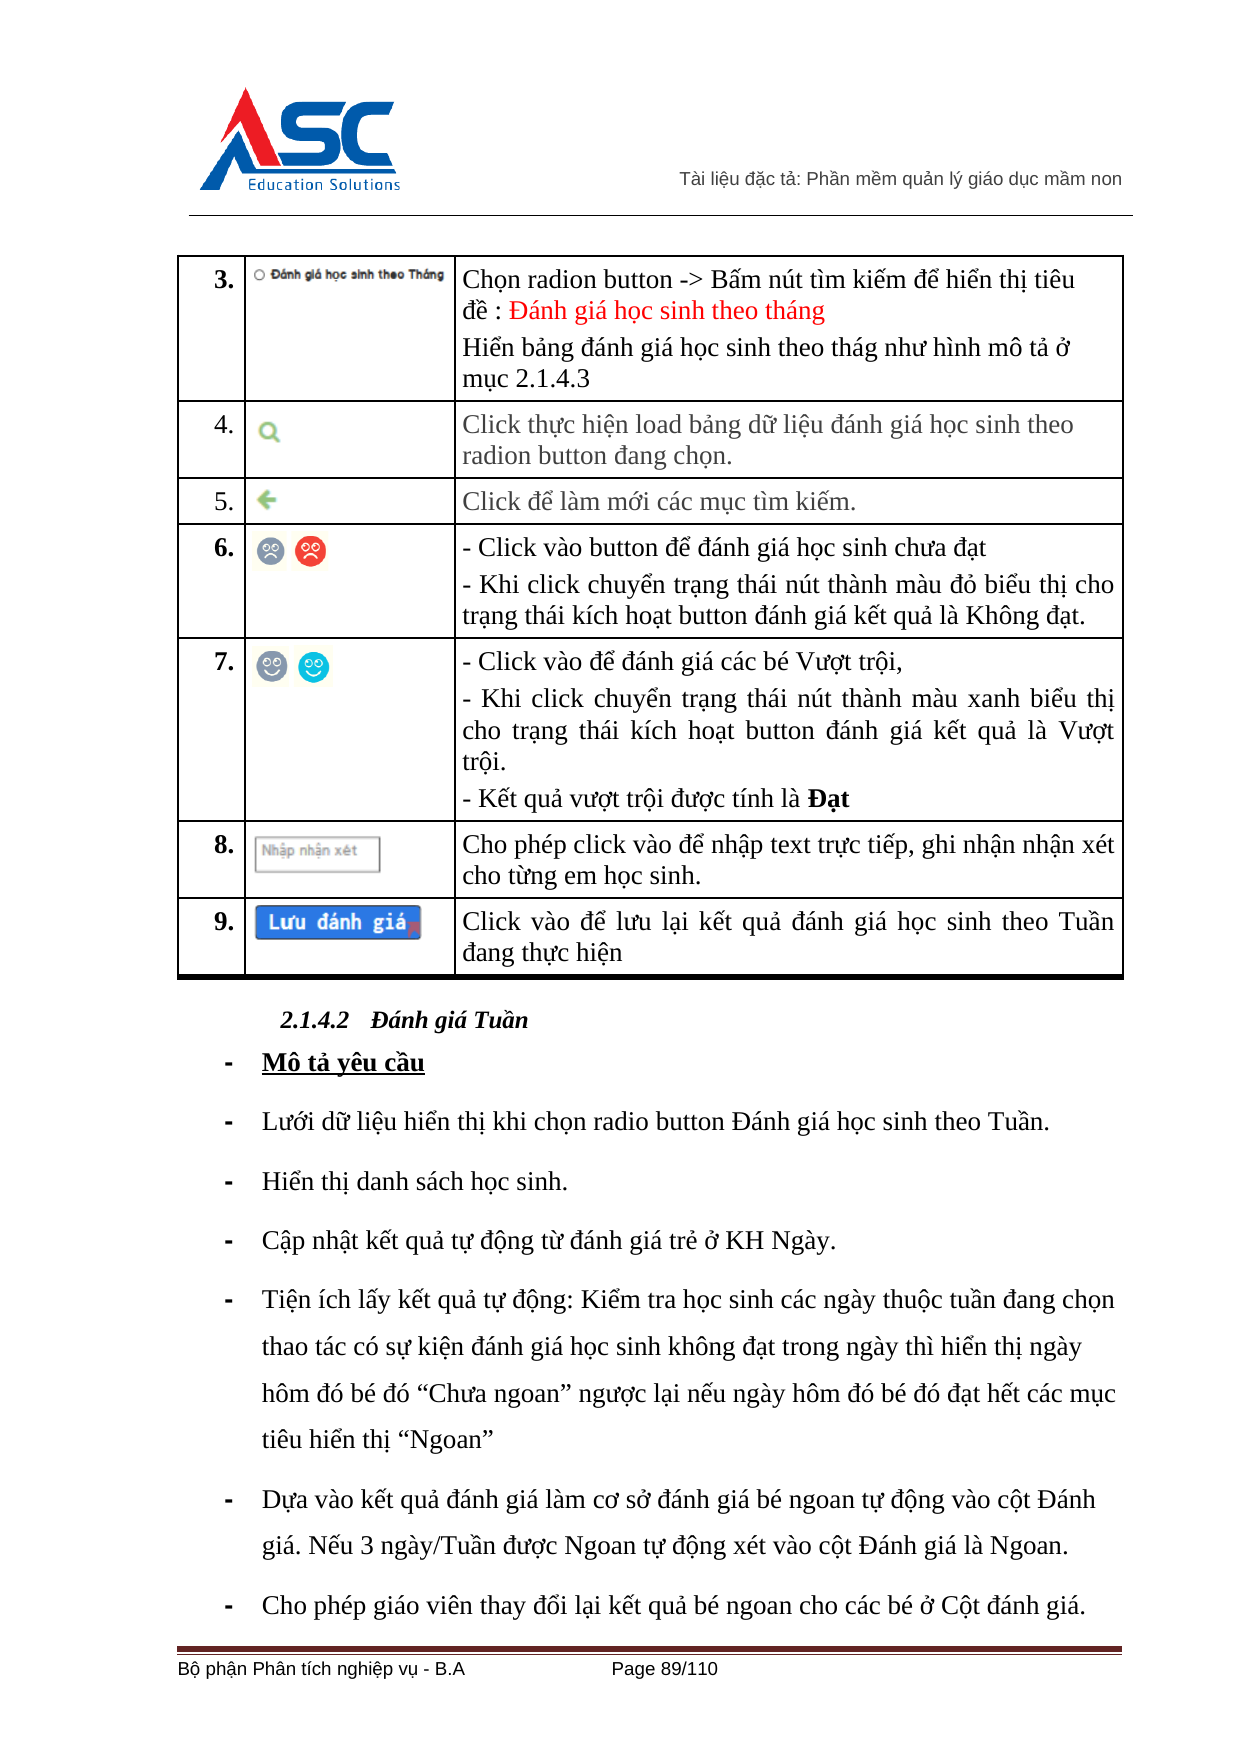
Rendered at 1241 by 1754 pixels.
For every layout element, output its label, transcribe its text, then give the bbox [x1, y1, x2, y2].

picture [252, 828, 387, 878]
table_cell [246, 257, 454, 400]
table_cell [179, 525, 244, 637]
table_cell Cho phép click vào để nhập text trực tiếp, ghi nhận nhận xét cho từng em học sinh. [456, 822, 1122, 897]
picture [252, 531, 287, 571]
table_cell Click để làm mới các mục tìm kiếm. [456, 479, 1122, 523]
list Mô tả yêu cầu [224, 1046, 1122, 1077]
picture [252, 408, 287, 449]
table_cell [246, 639, 454, 820]
table_cell Click vào để lưu lại kết quả đánh giá học sinh theo Tuần đang thực hiện [456, 899, 1122, 973]
list Lưới dữ liệu hiển thị khi chọn radio button Đánh giá học sinh theo Tuần. [224, 1105, 1122, 1137]
table_cell - Click vào button để đánh giá học sinh chưa đạt - Khi click chuyển trạng thái nút thành màu đỏ biểu thị cho trạng thái kích hoạt button đánh giá kết quả là Không đạt. [456, 525, 1122, 637]
picture [293, 645, 333, 687]
picture [252, 905, 423, 941]
table_cell [179, 479, 244, 523]
table_cell Chọn radion button -> Bấm nút tìm kiếm để hiển thị tiêu đề : Đánh giá học sinh theo tháng Hiển bảng đánh giá học sinh theo thág như hình mô tả ở mục 2.1.4.3 [456, 257, 1122, 400]
picture [252, 262, 447, 290]
list Tiện ích lấy kết quả tự động: Kiểm tra học sinh các ngày thuộc tuần đang chọn thao tác có sự kiện đánh giá học sinh không đạt trong ngày thì hiển thị ngày hôm đó bé đó “Chưa ngoan” ngược lại nếu ngày hôm đó bé đó đạt hết các mục tiêu hiển thị “Ngoan” [224, 1283, 1122, 1455]
subtitle Đánh giá Tuần [280, 1005, 1122, 1033]
table_cell [179, 899, 244, 973]
table_cell [246, 479, 454, 523]
list Hiển thị danh sách học sinh. [224, 1165, 1122, 1196]
list Cập nhật kết quả tự động từ đánh giá trẻ ở KH Ngày. [224, 1224, 1122, 1255]
table_cell [179, 402, 244, 477]
picture [291, 531, 329, 571]
picture [252, 485, 288, 515]
table_cell [179, 822, 244, 897]
table_cell [246, 525, 454, 637]
table_cell [179, 257, 244, 400]
picture [252, 646, 289, 687]
table_cell - Click vào để đánh giá các bé Vượt trội, - Khi click chuyển trạng thái nút thành màu xanh biểu thị cho trạng thái kích hoạt button đánh giá kết quả là Vượt trội. - Kết quả vượt trội được tính là Đạt [456, 639, 1122, 820]
table_cell [246, 899, 454, 973]
table_cell [246, 402, 454, 477]
table_cell [179, 639, 244, 820]
list Dựa vào kết quả đánh giá làm cơ sở đánh giá bé ngoan tự động vào cột Đánh giá. Nếu 3 ngày/Tuần được Ngoan tự động xét vào cột Đánh giá là Ngoan. [224, 1483, 1122, 1561]
picture [199, 87, 400, 190]
table_cell [246, 822, 454, 897]
list Cho phép giáo viên thay đổi lại kết quả bé ngoan cho các bé ở Cột đánh giá. [224, 1589, 1122, 1620]
table_cell Click thực hiện load bảng dữ liệu đánh giá học sinh theo radion button đang chọn. [456, 402, 1122, 477]
